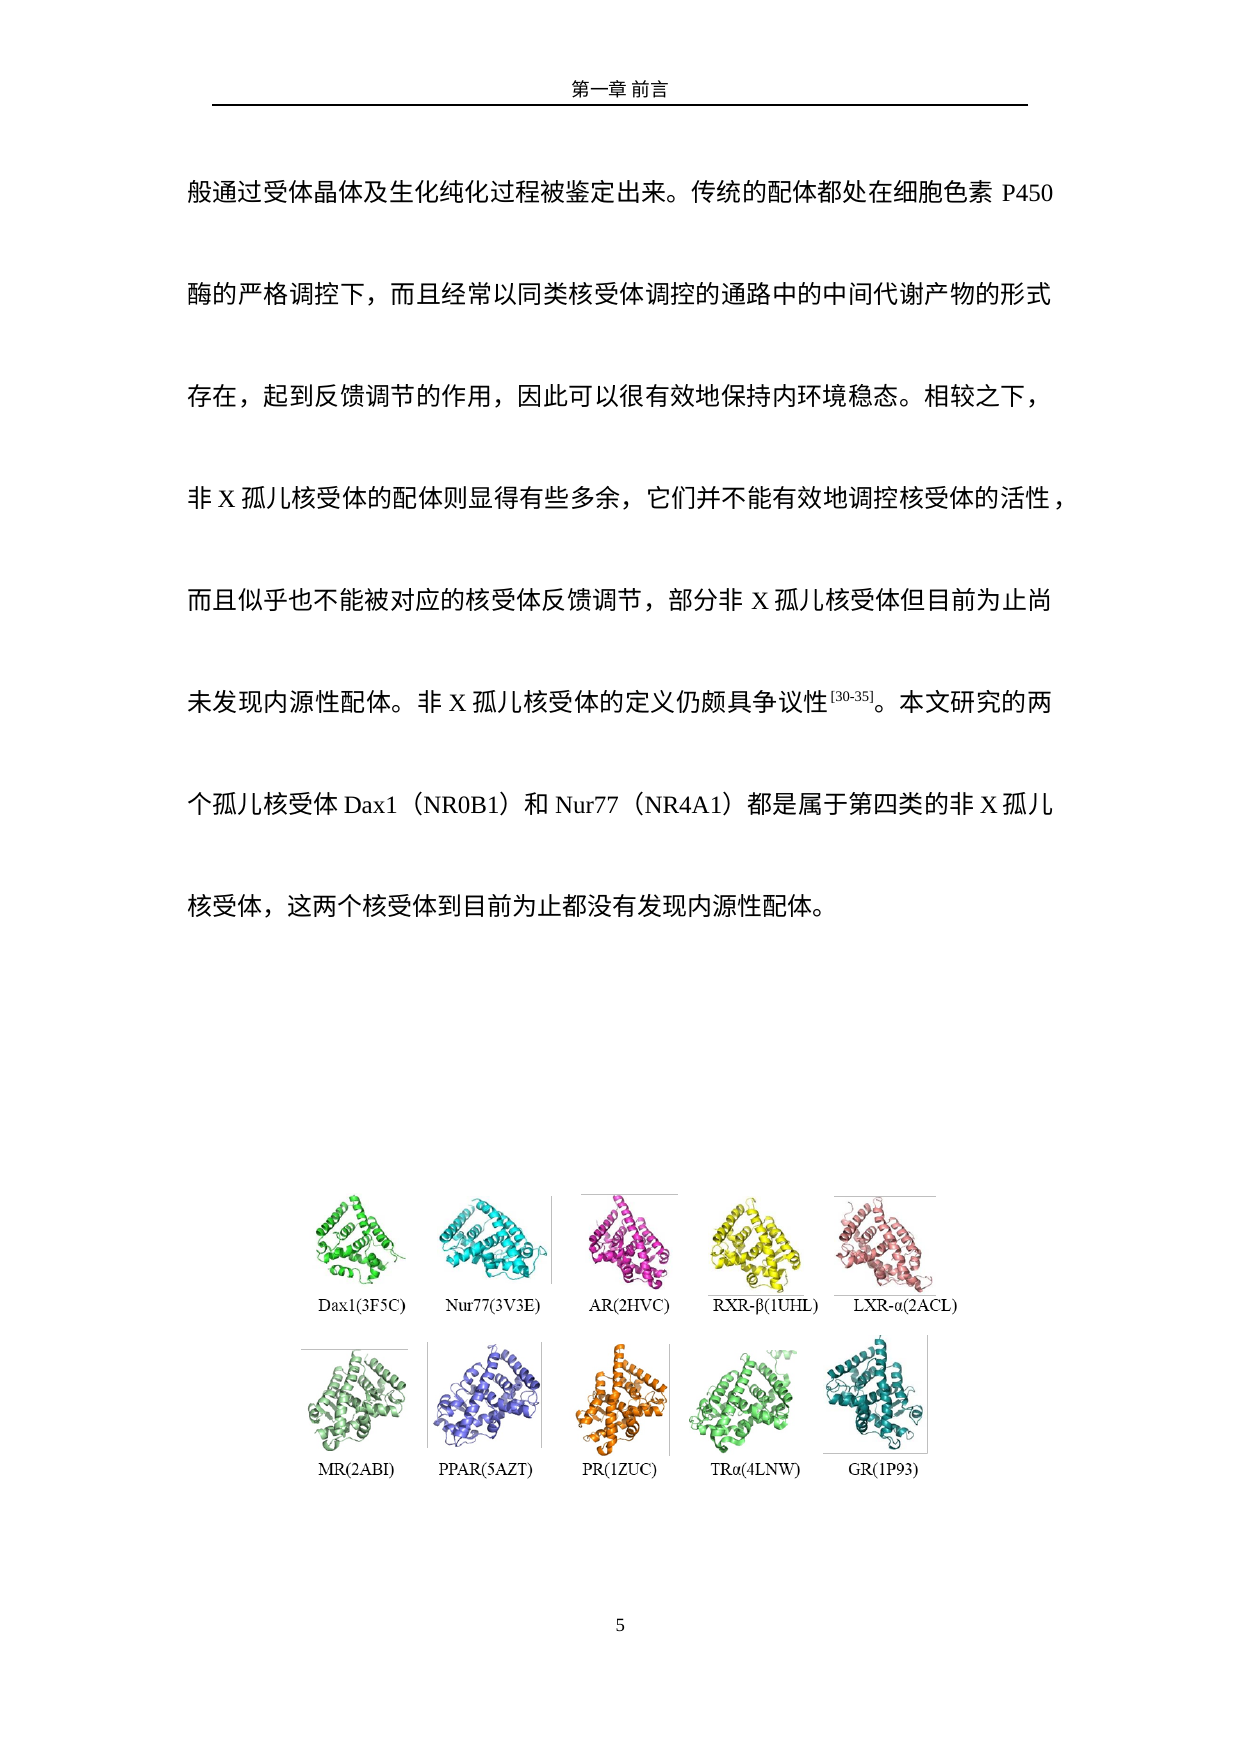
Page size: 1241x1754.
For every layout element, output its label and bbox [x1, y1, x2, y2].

picture [273, 1193, 984, 1490]
text [187, 157, 1053, 938]
